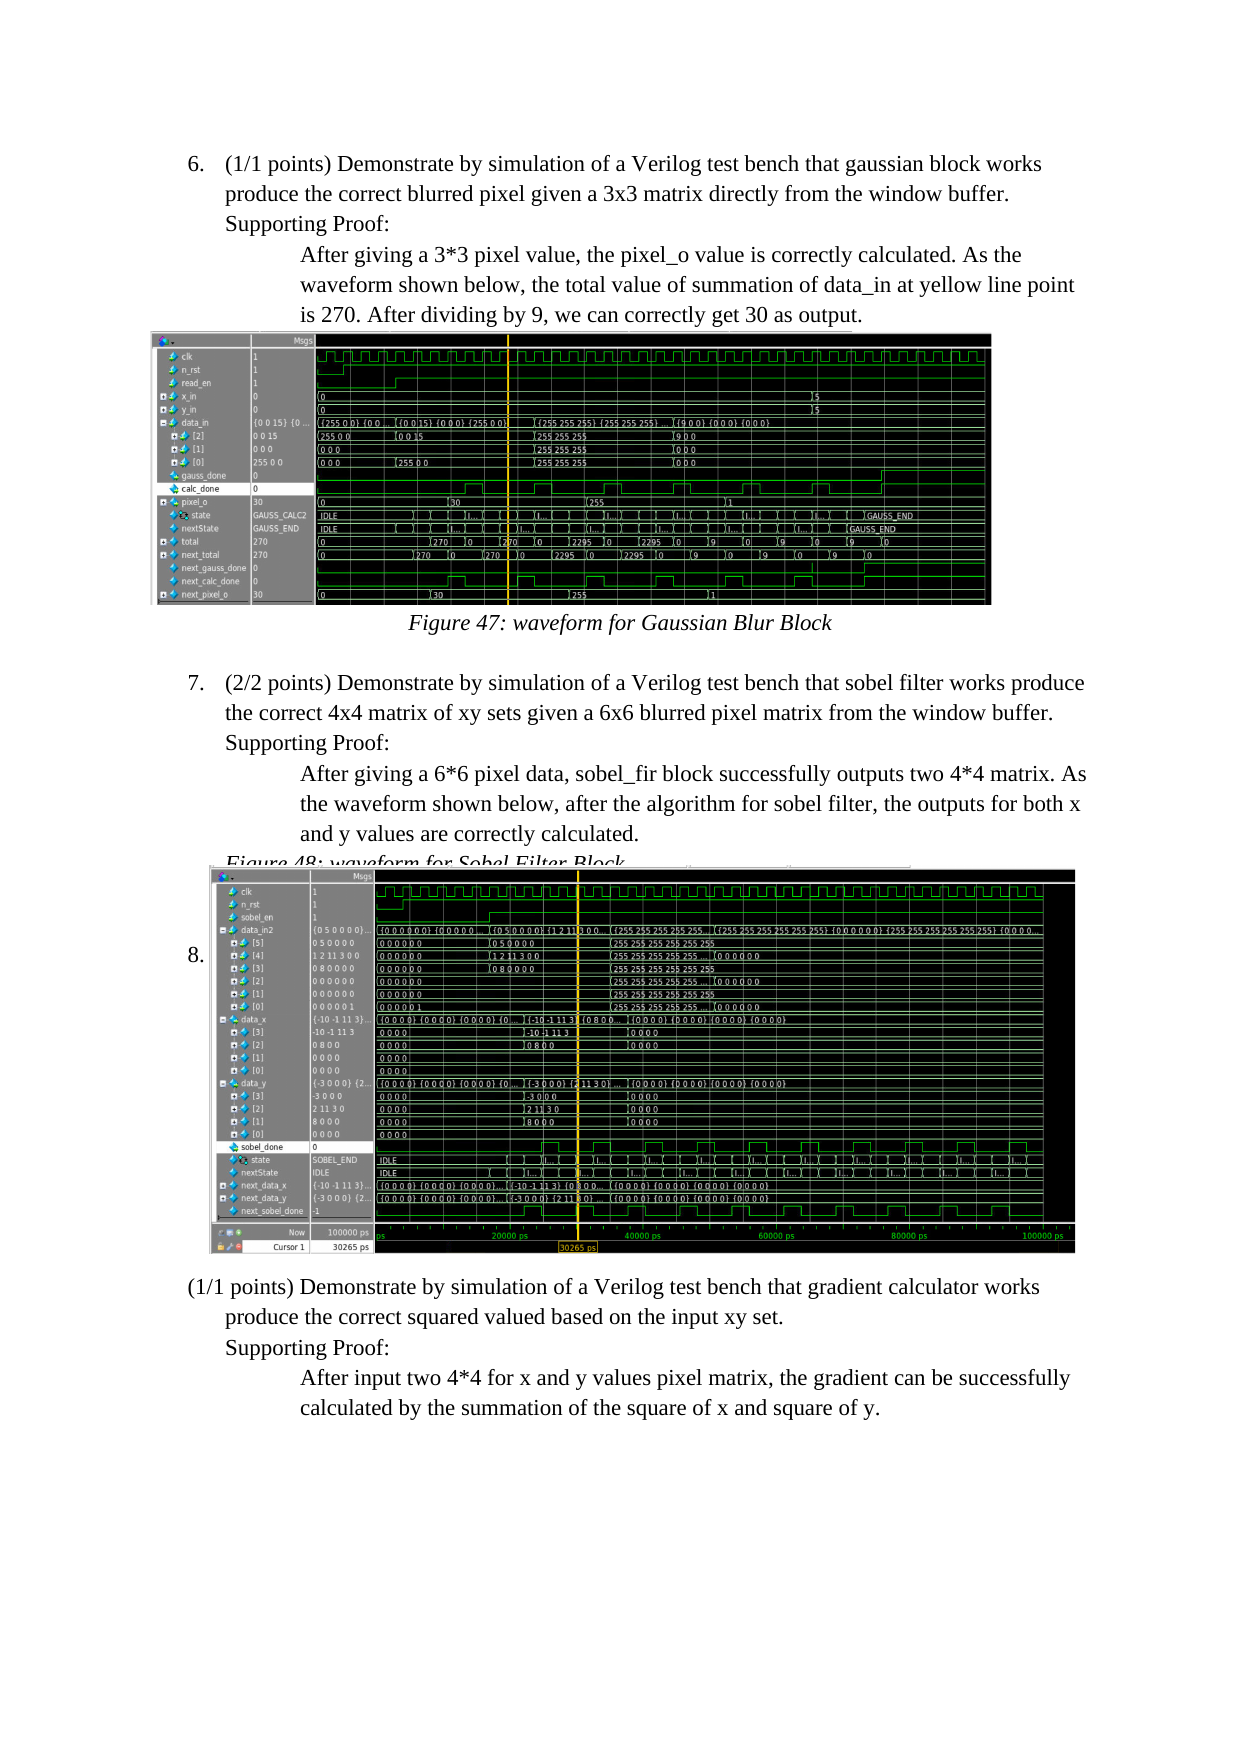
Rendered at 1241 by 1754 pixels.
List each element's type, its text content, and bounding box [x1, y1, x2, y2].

text After giving a 6*6 pixel data, sobel_fir block successfully outputs two 4*4 matrix. As the waveform shown below, after the algorithm for sobel filter, the outputs for both x and y values are correctly calculated. [300, 759, 1090, 846]
picture [150, 331, 992, 605]
text Figure 47: waveform for Gaussian Blur Block [150, 608, 1090, 635]
text Figure 48: waveform for Sobel Filter Block [150, 850, 1090, 877]
text After input two 4*4 for x and y values pixel matrix, the gradient can be successfully calculated by the summation of the square of x and square of y. [300, 1364, 1090, 1420]
list (2/2 points) Demonstrate by simulation of a Verilog test bench that sobel filter works produce the correct 4x4 matrix of xy sets given a 6x6 blurred pixel matrix from the window buffer. [187, 669, 1090, 726]
picture [209, 865, 1075, 1254]
text Supporting Proof: [150, 1333, 1090, 1360]
text After giving a 3*3 pixel value, the pixel_o value is correctly calculated. As the waveform shown below, the total value of summation of data_in at yellow line point is 270. After dividing by 9, we can correctly get 30 as output. [300, 241, 1090, 327]
text Supporting Proof: [150, 729, 1090, 756]
text Supporting Proof: [150, 210, 1090, 237]
list (1/1 points) Demonstrate by simulation of a Verilog test bench that gaussian block works produce the correct blurred pixel given a 3x3 matrix directly from the window buffer. [187, 150, 1090, 207]
